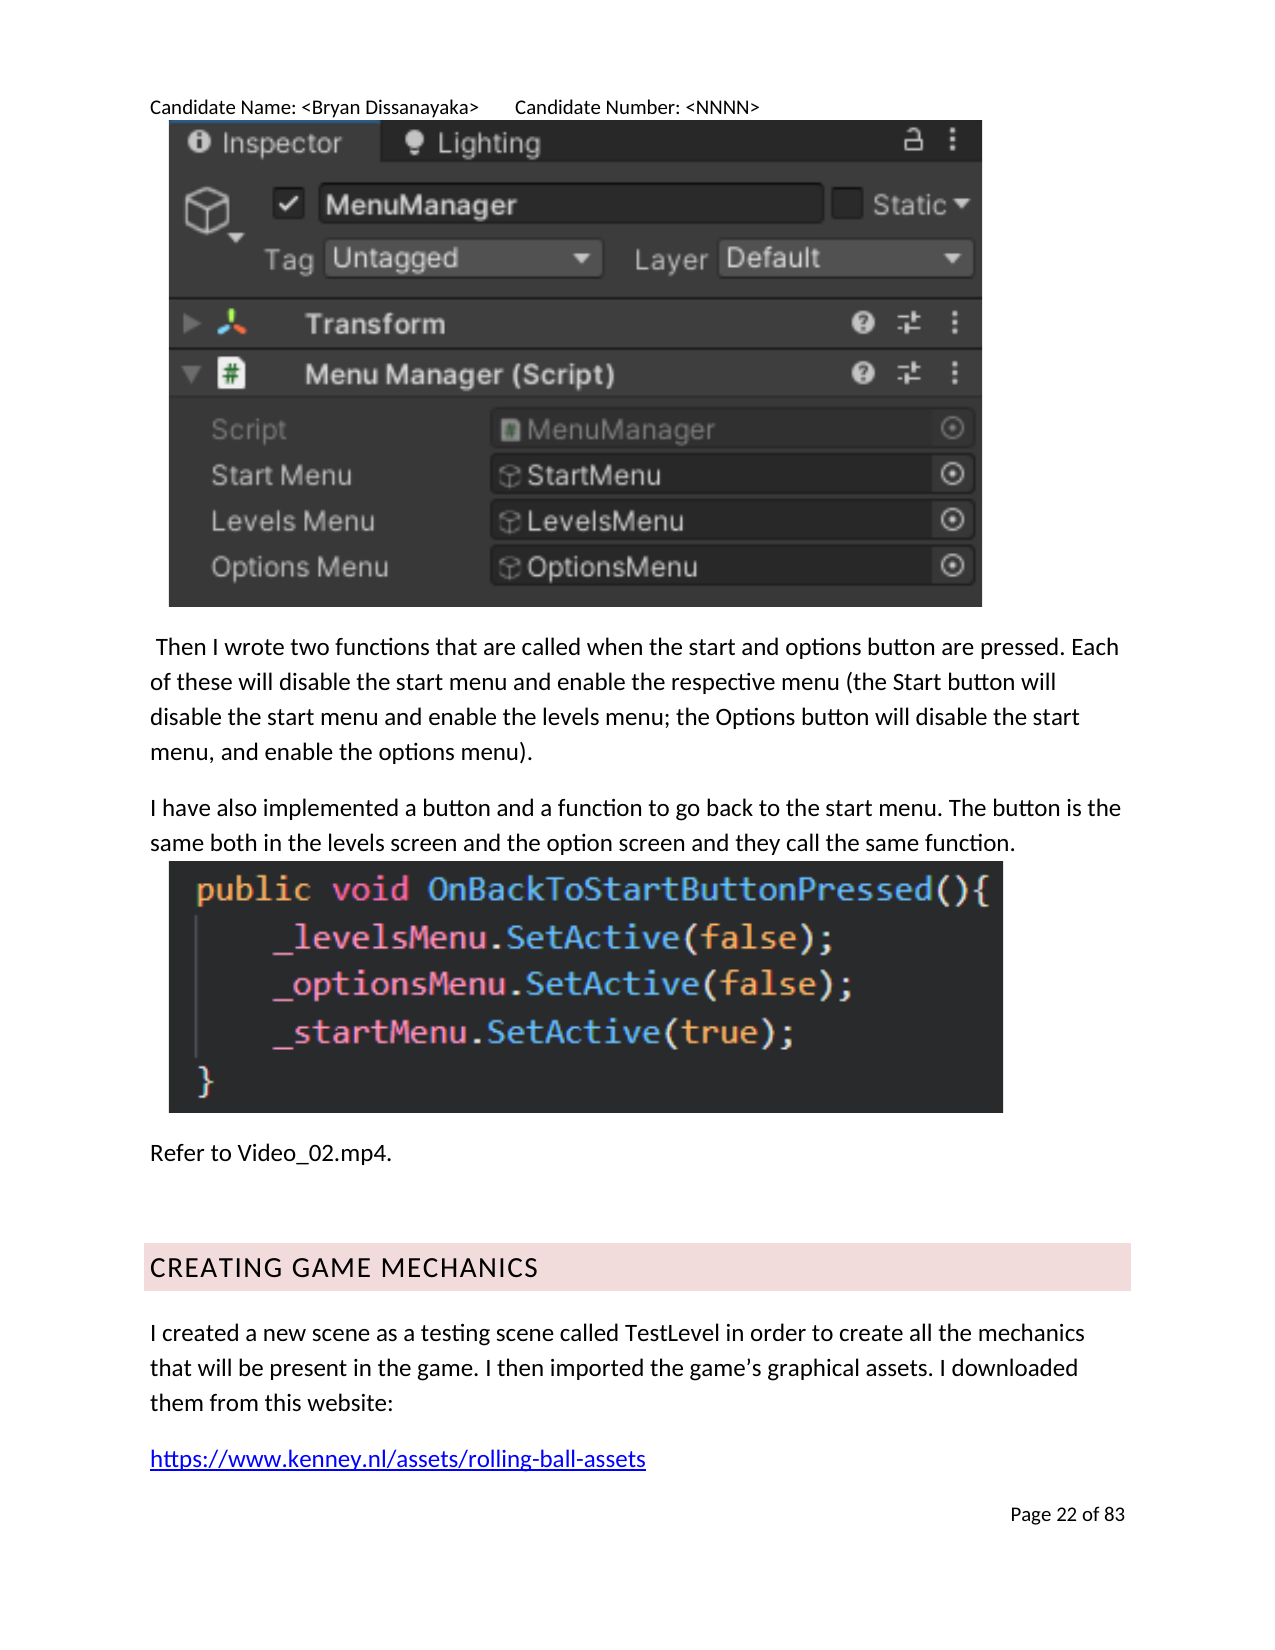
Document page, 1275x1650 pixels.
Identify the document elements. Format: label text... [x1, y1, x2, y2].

text I have also implemented a button and a function to go back to the start menu. The button is the same both in the levels screen and the option screen and they call the same function. [150, 792, 1125, 1113]
text Then I wrote two functions that are called when the start and options button are pressed. Each of these will disable the start menu and enable the respective menu (the Start button will disable the start menu and enable the levels menu; the Options button will disable the start menu, and enable the options menu). [150, 631, 1125, 767]
subtitle CREATING GAME MECHANICS [150, 1250, 1125, 1285]
text I created a new scene as a testing scene called TestLevel in order to create all the mechanics that will be present in the game. I then imported the game’s graphical assets. I downloaded them from this website: [150, 1317, 1125, 1418]
text https://www.kenney.nl/assets/rolling-ball-assets [150, 1443, 1125, 1474]
text Refer to Video_02.mp4. [150, 1137, 1125, 1168]
